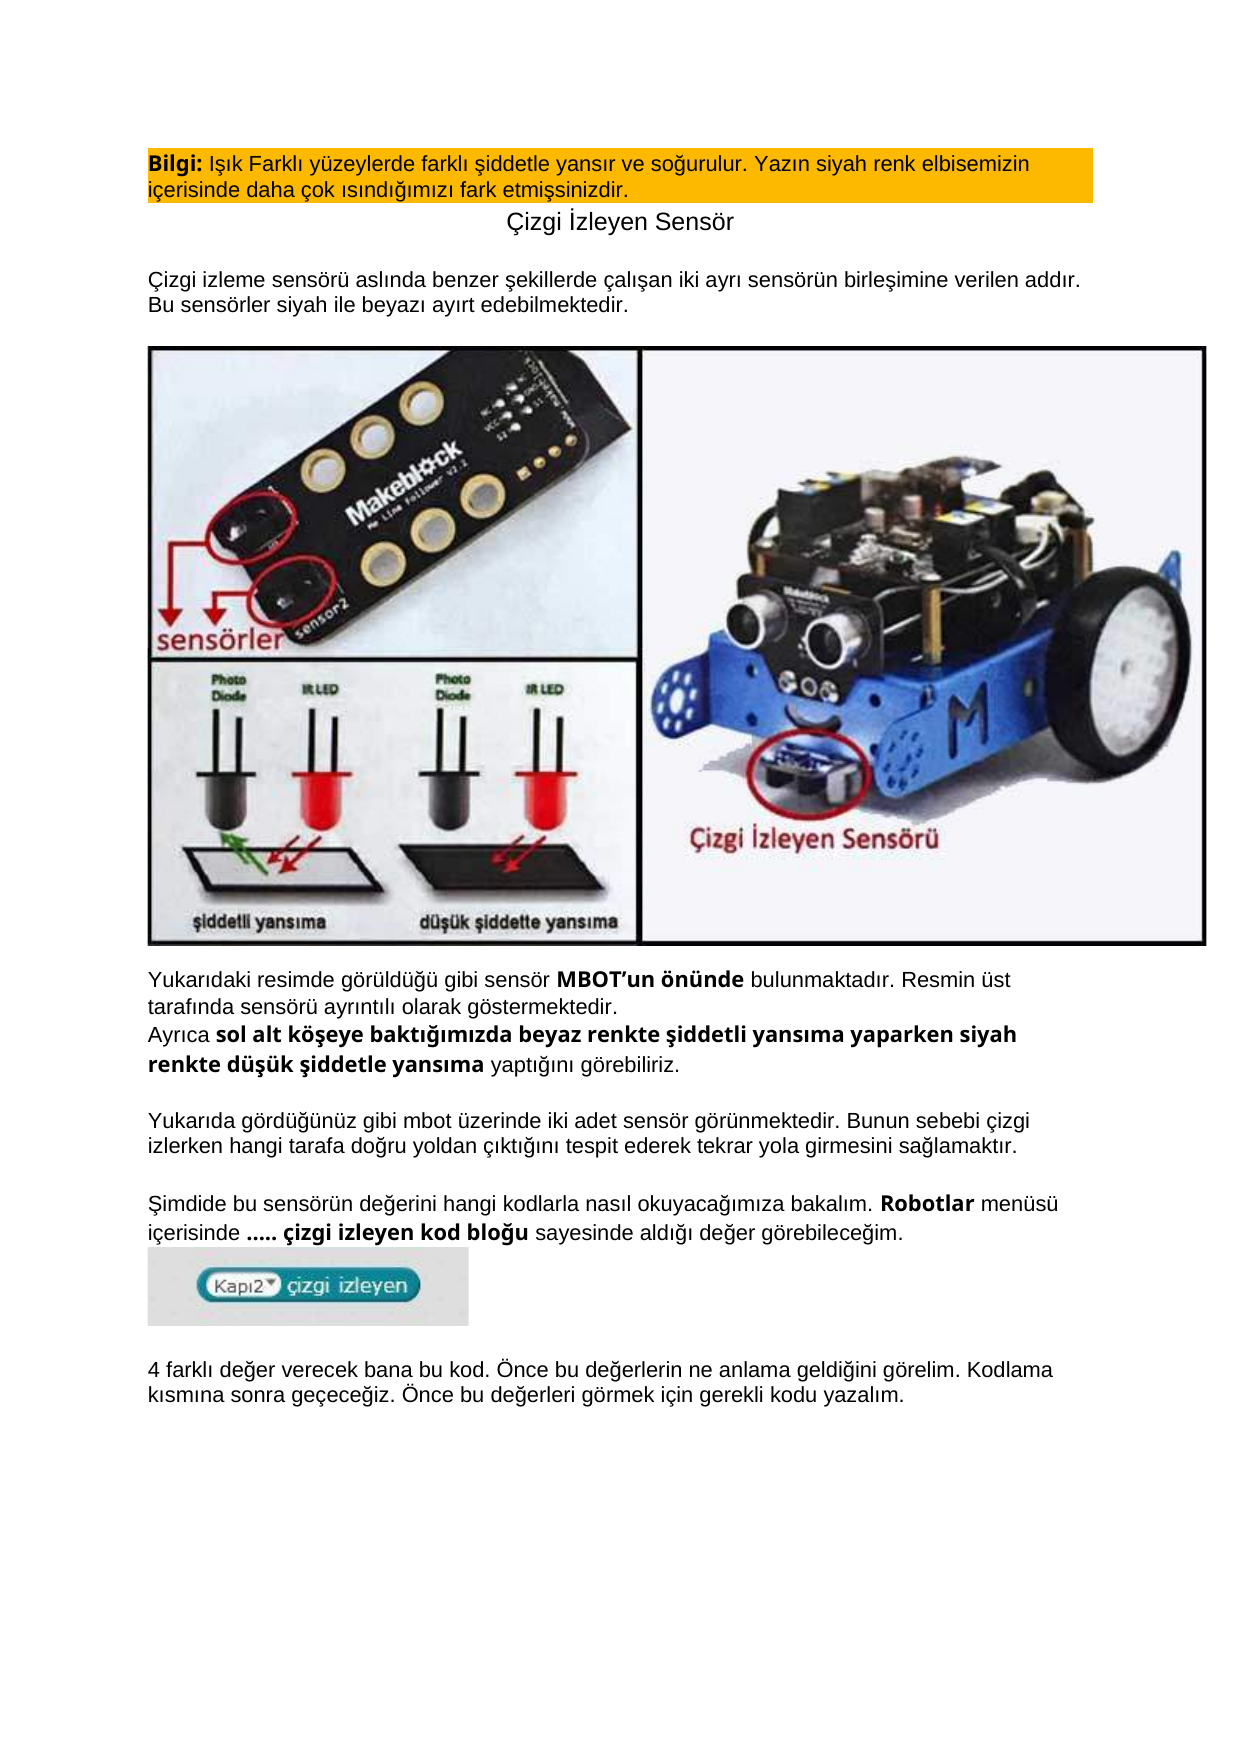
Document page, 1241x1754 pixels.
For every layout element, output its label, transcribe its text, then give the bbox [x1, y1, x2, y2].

picture [147, 1247, 469, 1326]
text Şimdide bu sensörün değerini hangi kodlarla nasıl okuyacağımıza bakalım. Robotlar menüsü içerisinde ….. çizgi izleyen kod bloğu sayesinde aldığı değer görebileceğim. [148, 1188, 1093, 1247]
text 4 farklı değer verecek bana bu kod. Önce bu değerlerin ne anlama geldiğini görelim. Kodlama kısmına sonra geçeceğiz. Önce bu değerleri görmek için gerekli kodu yazalım. [148, 1357, 1093, 1407]
subtitle Çizgi İzleyen Sensör [148, 207, 1093, 236]
text Bilgi: Işık Farklı yüzeylerde farklı şiddetle yansır ve soğurulur. Yazın siyah renk elbisemizin içerisinde daha çok ısındığımızı fark etmişsinizdir. [148, 148, 1093, 203]
text Yukarıda gördüğünüz gibi mbot üzerinde iki adet sensör görünmektedir. Bunun sebebi çizgi izlerken hangi tarafa doğru yoldan çıktığını tespit ederek tekrar yola girmesini sağlamaktır. [148, 1108, 1093, 1158]
picture [147, 346, 1207, 946]
text Çizgi izleme sensörü aslında benzer şekillerde çalışan iki ayrı sensörün birleşimine verilen addır. Bu sensörler siyah ile beyazı ayırt edebilmektedir. [148, 267, 1093, 317]
text Yukarıdaki resimde görüldüğü gibi sensör MBOT’un önünde bulunmaktadır. Resmin üst tarafında sensörü ayrıntılı olarak göstermektedir. [148, 964, 1093, 1019]
text Ayrıca sol alt köşeye baktığımızda beyaz renkte şiddetli yansıma yaparken siyah renkte düşük şiddetle yansıma yaptığını görebiliriz. [148, 1019, 1093, 1079]
